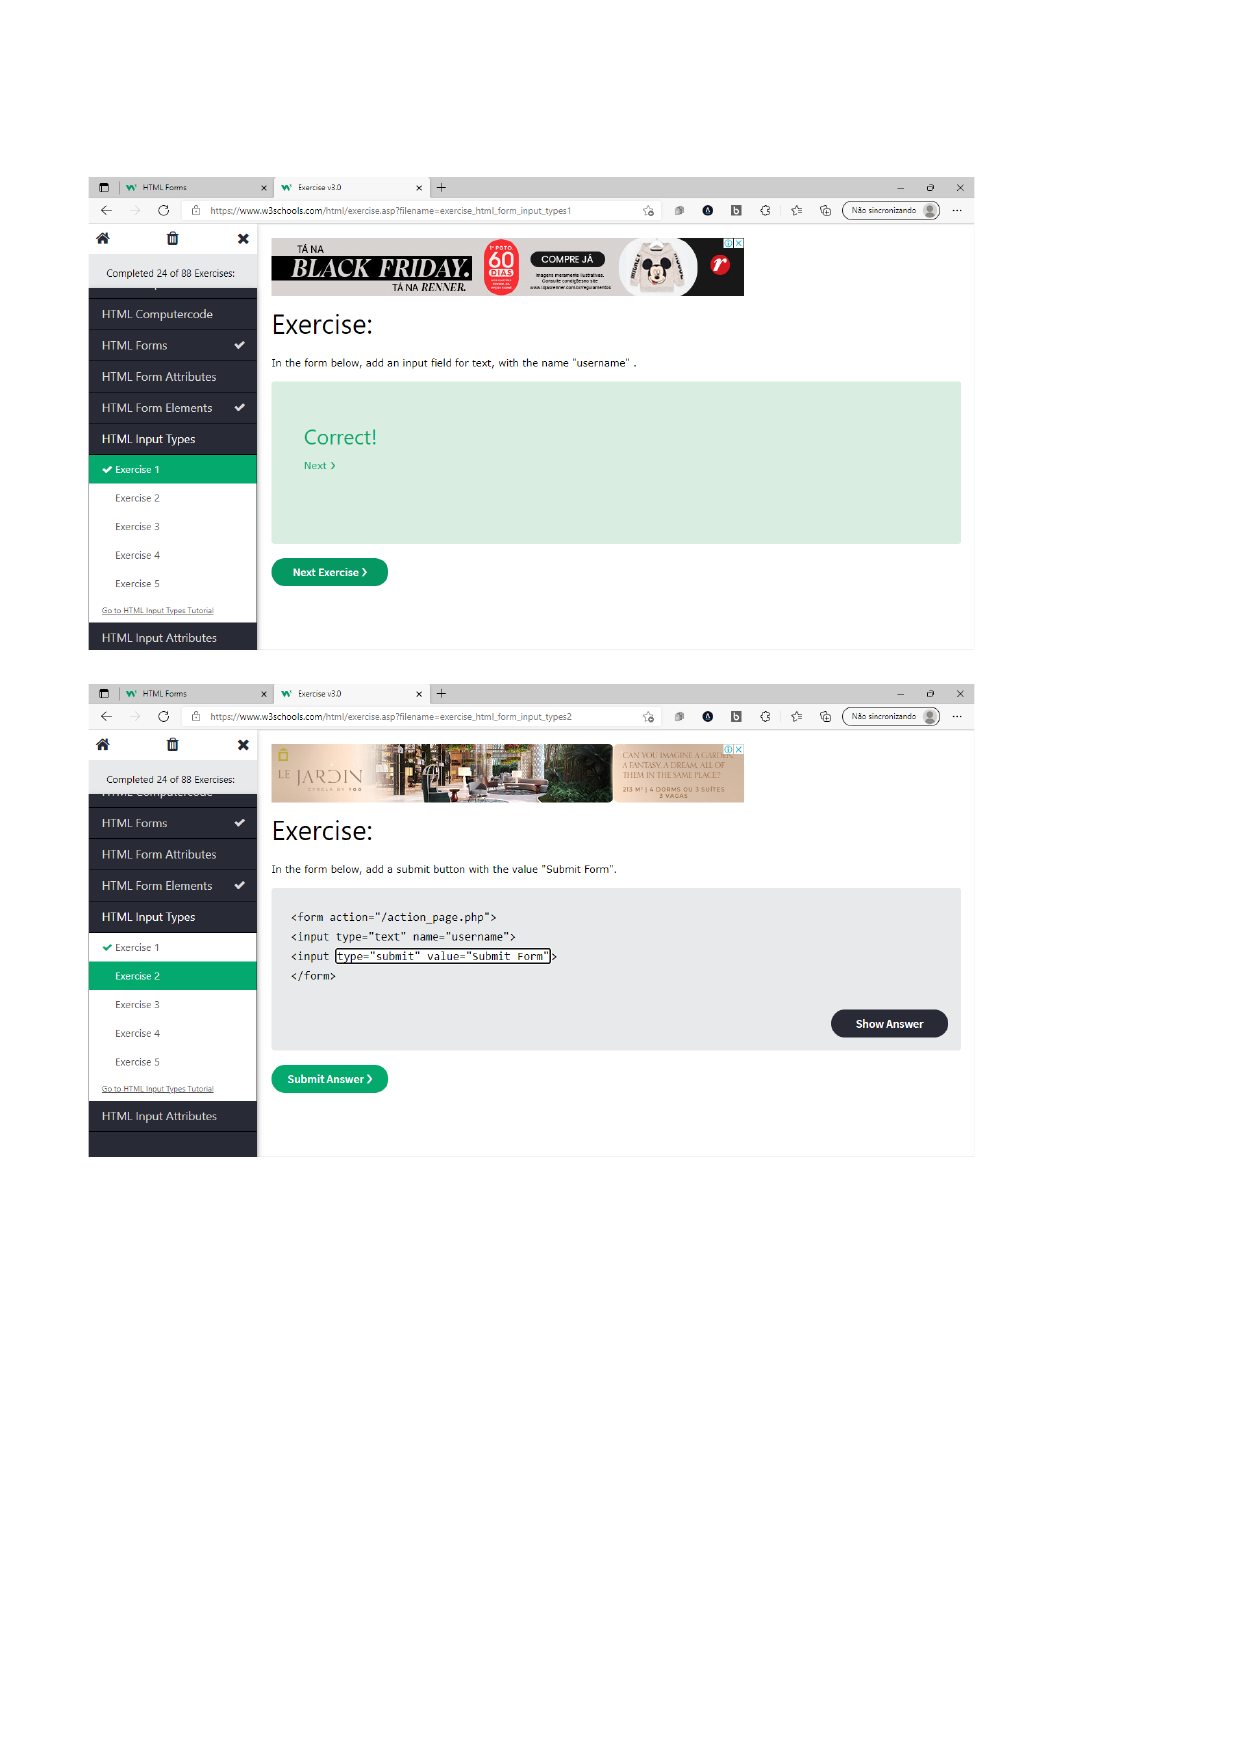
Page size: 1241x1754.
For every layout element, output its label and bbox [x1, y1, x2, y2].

picture [88, 177, 975, 650]
picture [88, 684, 975, 1157]
